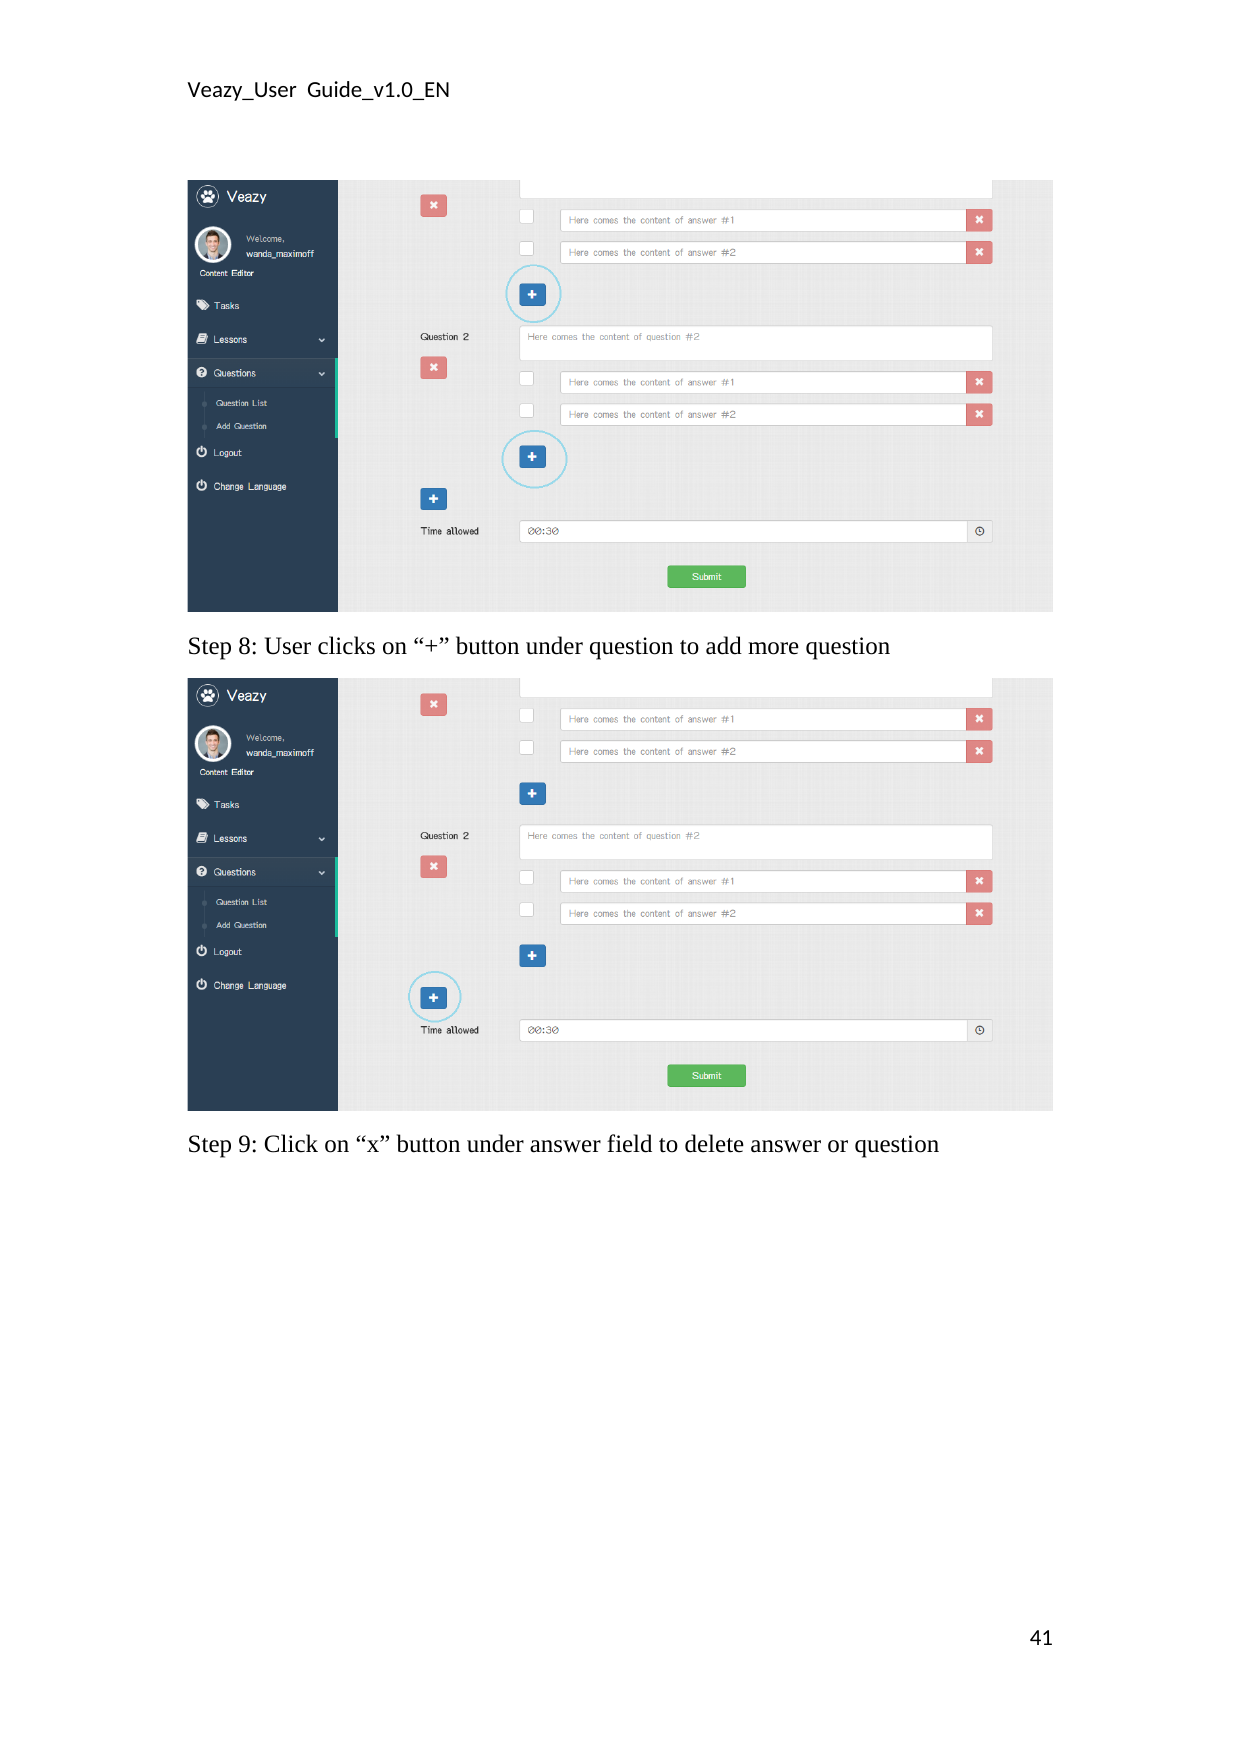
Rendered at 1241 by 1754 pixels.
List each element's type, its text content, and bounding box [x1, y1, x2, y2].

picture [187, 180, 1053, 612]
picture [187, 678, 1053, 1111]
text Step 8: User clicks on “+” button under question to add more question [187, 631, 1053, 659]
text Step 9: Click on “x” button under answer field to delete answer or question [187, 1129, 1053, 1158]
